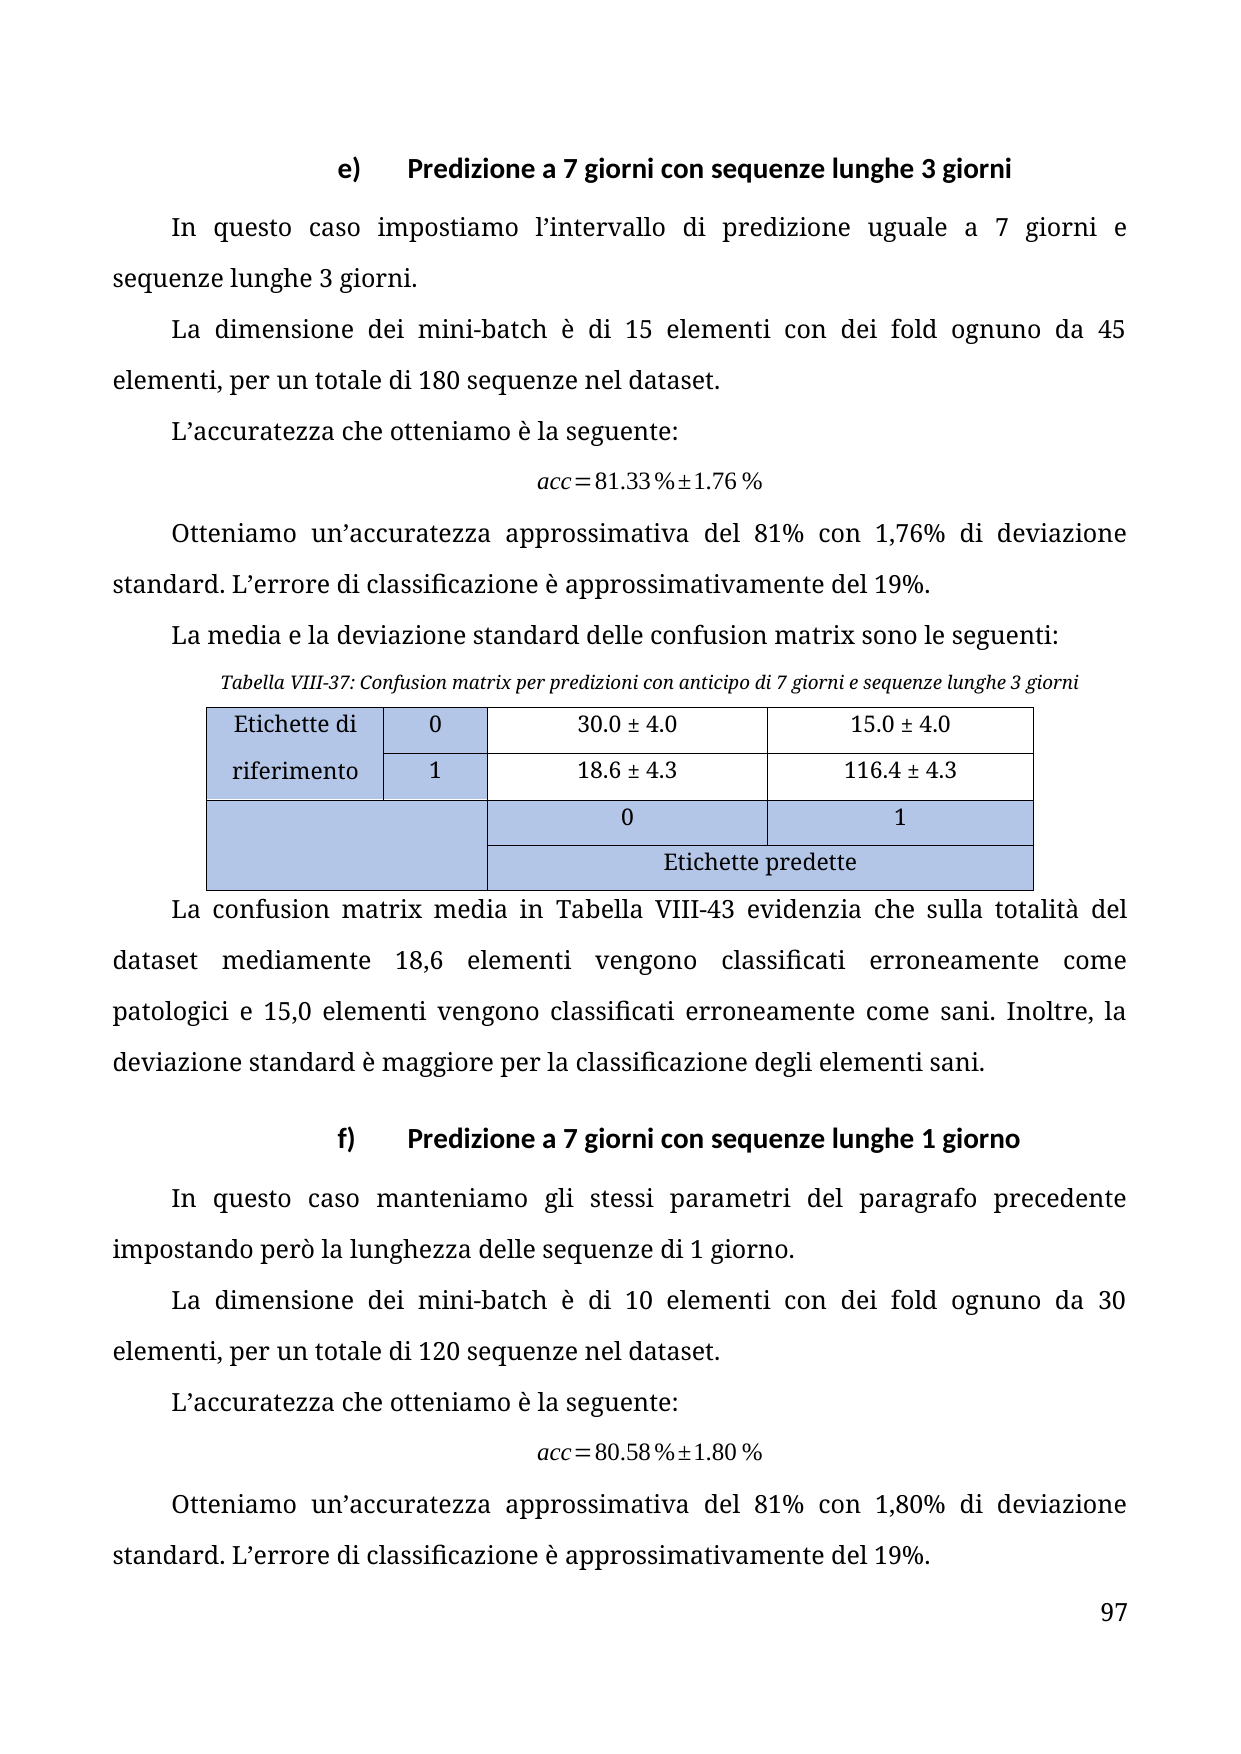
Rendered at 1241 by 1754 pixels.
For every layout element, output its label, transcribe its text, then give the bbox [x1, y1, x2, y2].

table_header 15.0 ± 4.0 [768, 708, 1033, 753]
table_cell 1 [768, 801, 1033, 845]
table_cell 0 [488, 801, 767, 845]
table_cell 1 [384, 754, 487, 799]
text In questo caso manteniamo gli stessi parametri del paragrafo precedente impostando però la lunghezza delle sequenze di 1 giorno. [112, 1180, 1128, 1265]
text Otteniamo un’accuratezza approssimativa del 81% con 1,80% di deviazione standard. L’errore di classificazione è approssimativamente del 19%. [112, 1487, 1128, 1572]
subtitle Predizione a 7 giorni con sequenze lunghe 1 giorno [337, 1121, 1128, 1156]
table_cell 116.4 ± 4.3 [768, 754, 1033, 799]
text In questo caso impostiamo l’intervallo di predizione uguale a 7 giorni e sequenze lunghe 3 giorni. [112, 210, 1128, 295]
text La media e la deviazione standard delle confusion matrix sono le seguenti: [112, 618, 1128, 652]
text L’accuratezza che otteniamo è la seguente: [112, 414, 1128, 448]
text La dimensione dei mini-batch è di 15 elementi con dei fold ognuno da 45 elementi, per un totale di 180 sequenze nel dataset. [112, 312, 1128, 397]
text Otteniamo un’accuratezza approssimativa del 81% con 1,76% di deviazione standard. L’errore di classificazione è approssimativamente del 19%. [112, 516, 1128, 601]
table_cell [207, 801, 487, 890]
subtitle Predizione a 7 giorni con sequenze lunghe 3 giorni [337, 150, 1128, 186]
table_cell Etichette predette [488, 846, 1033, 890]
table_header 0 [384, 708, 487, 753]
text La dimensione dei mini-batch è di 10 elementi con dei fold ognuno da 30 elementi, per un totale di 120 sequenze nel dataset. [112, 1282, 1128, 1367]
text L’accuratezza che otteniamo è la seguente: [112, 1384, 1128, 1418]
table_header Etichette di riferimento [207, 708, 383, 799]
table_header 30.0 ± 4.0 [488, 708, 767, 753]
table_cell 18.6 ± 4.3 [488, 754, 767, 799]
